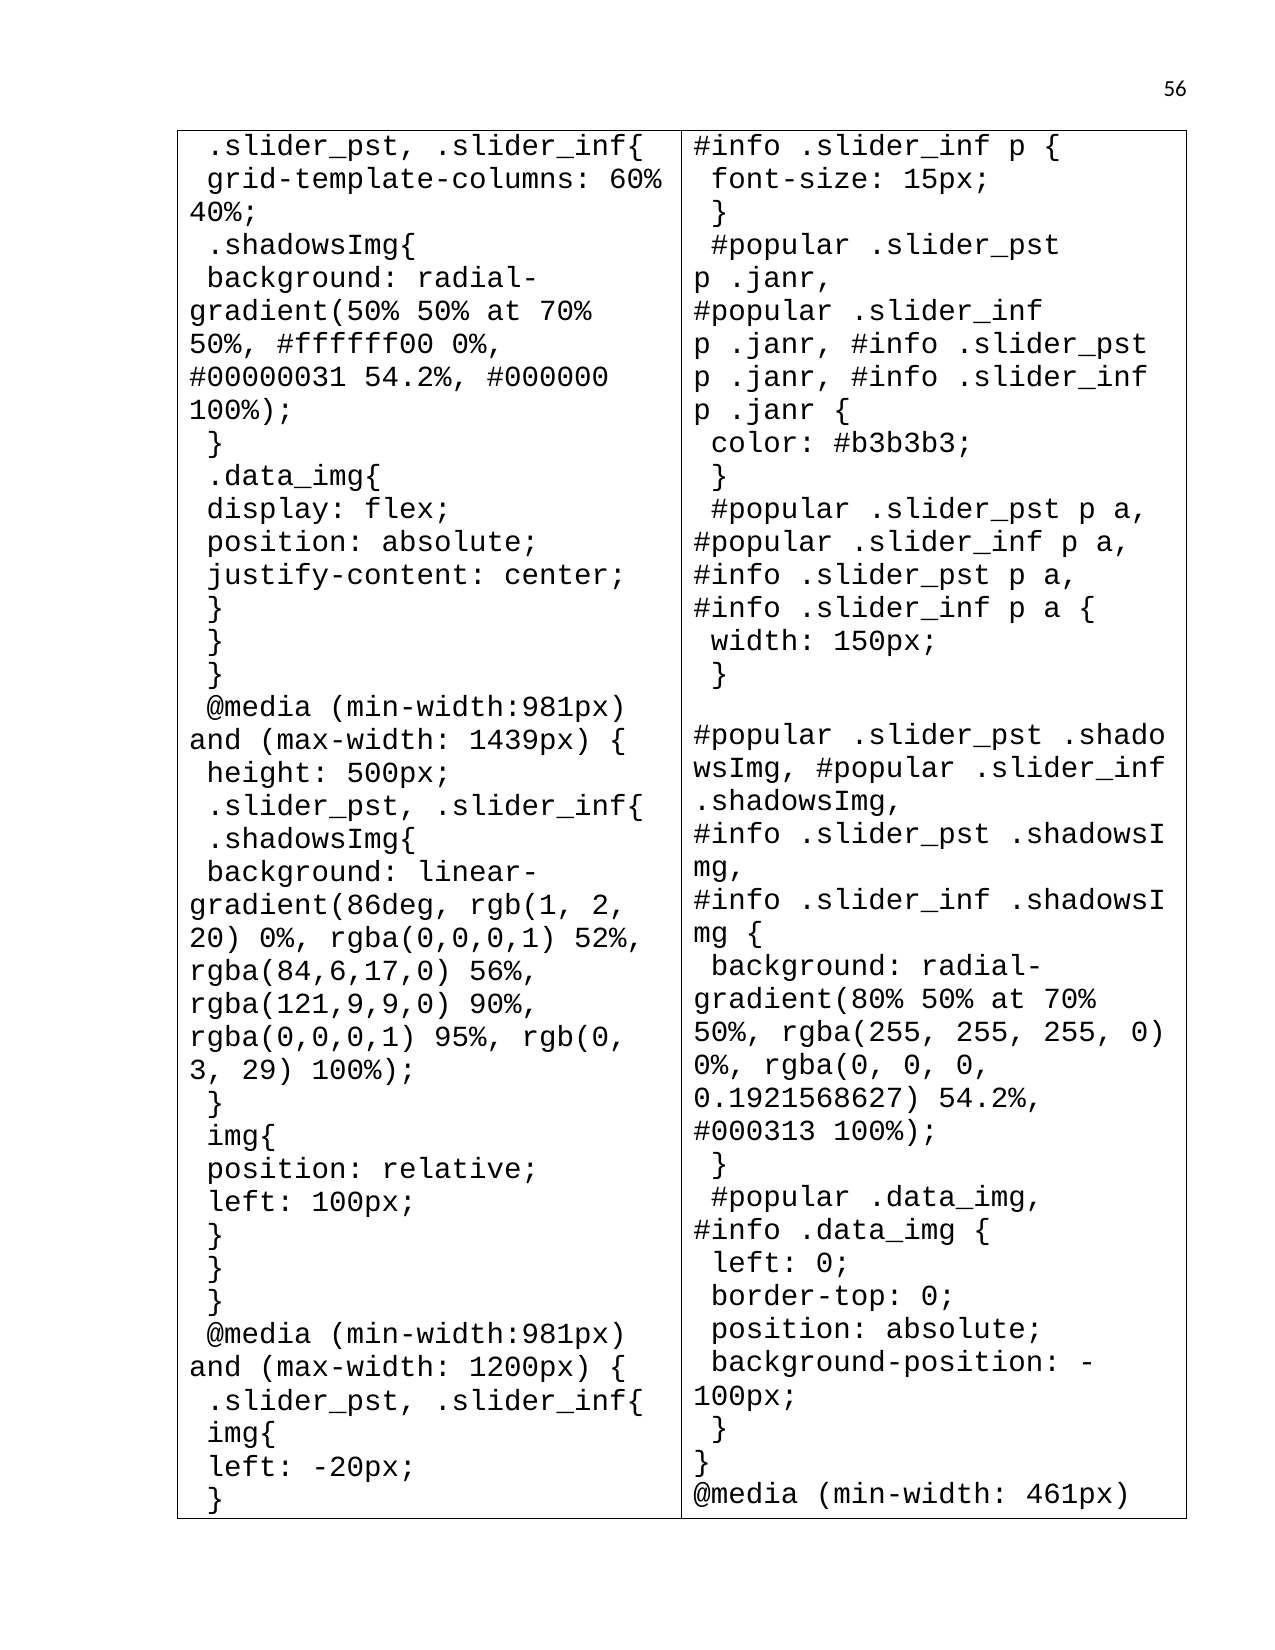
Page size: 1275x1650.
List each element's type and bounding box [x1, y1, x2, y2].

table_cell [178, 131, 681, 1518]
table_cell [682, 131, 1186, 1518]
